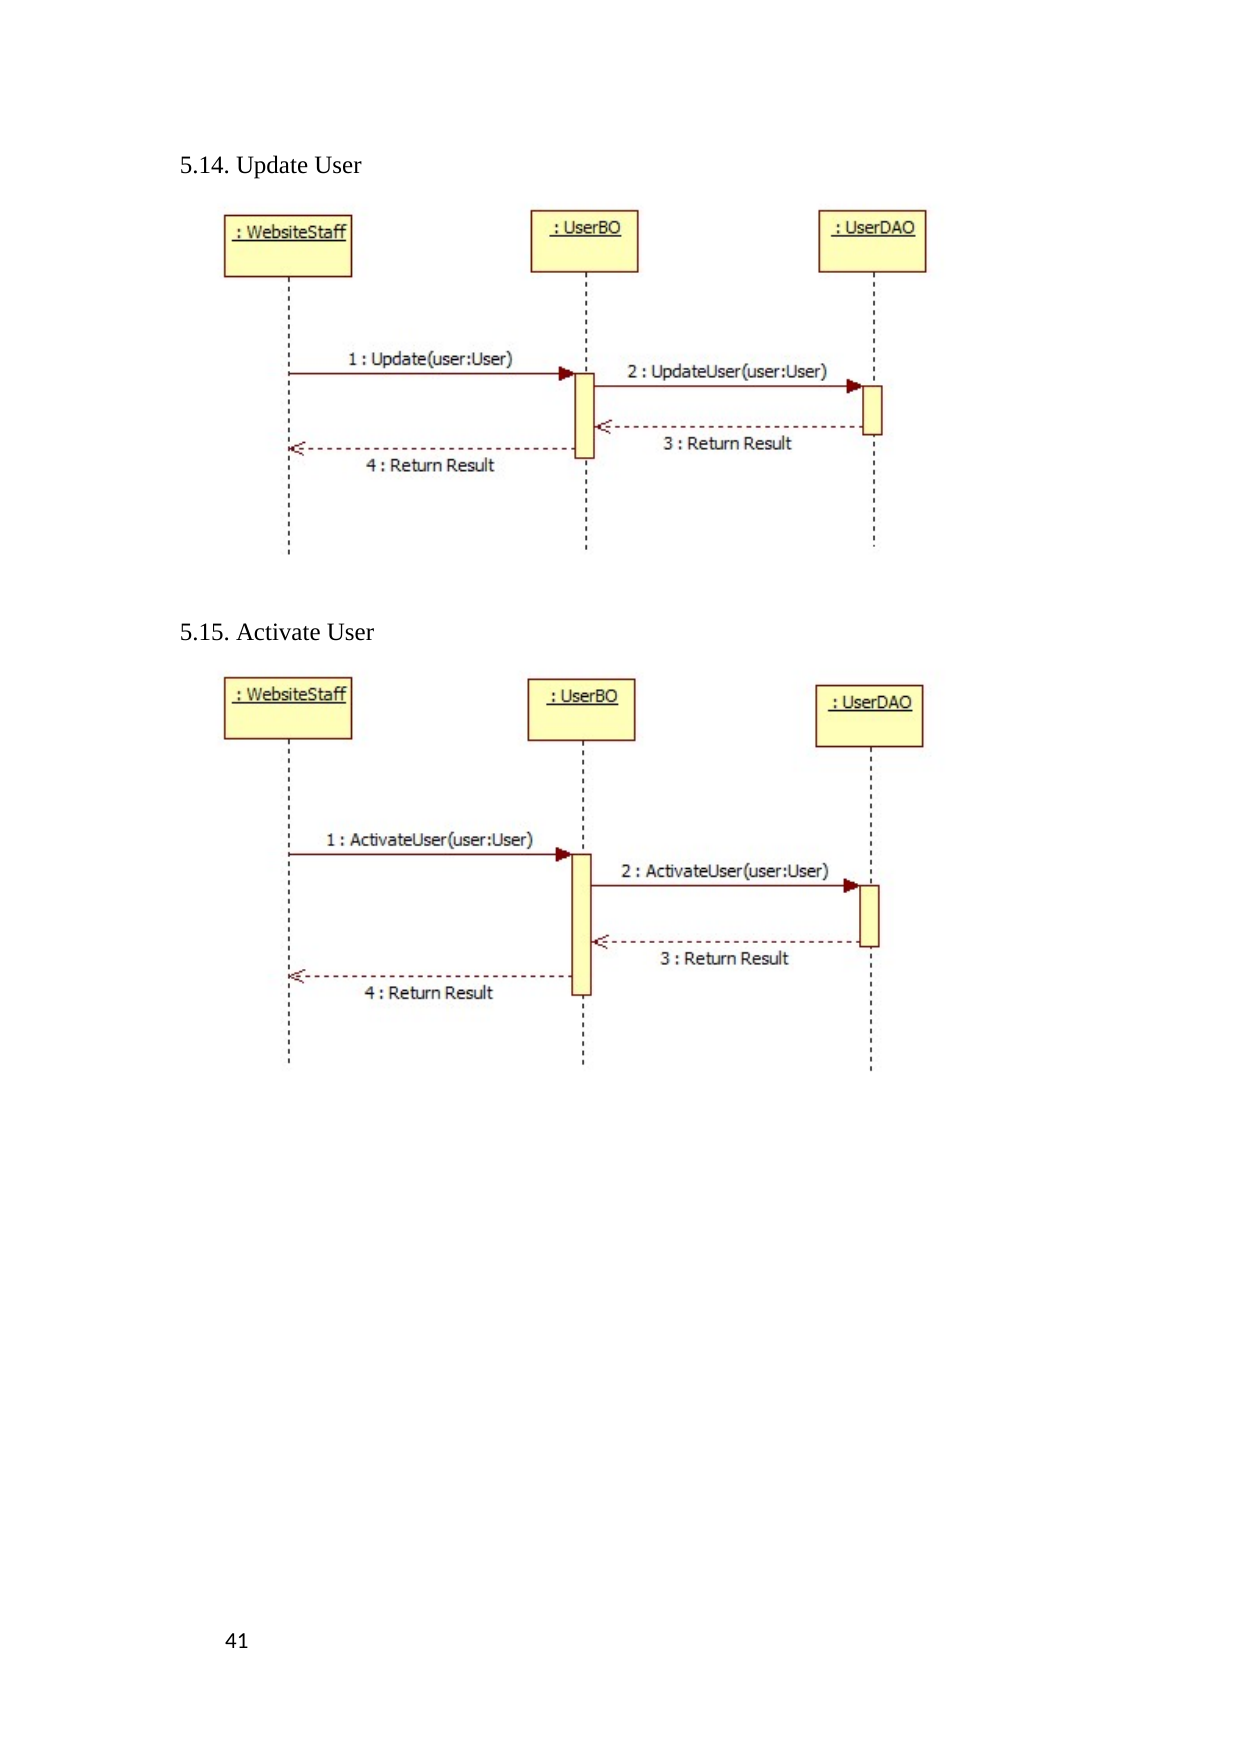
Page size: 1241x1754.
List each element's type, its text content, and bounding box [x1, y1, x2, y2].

picture [193, 179, 958, 586]
subtitle Activate User [179, 617, 1091, 646]
subtitle Update User [179, 150, 1091, 179]
picture [193, 646, 954, 1104]
